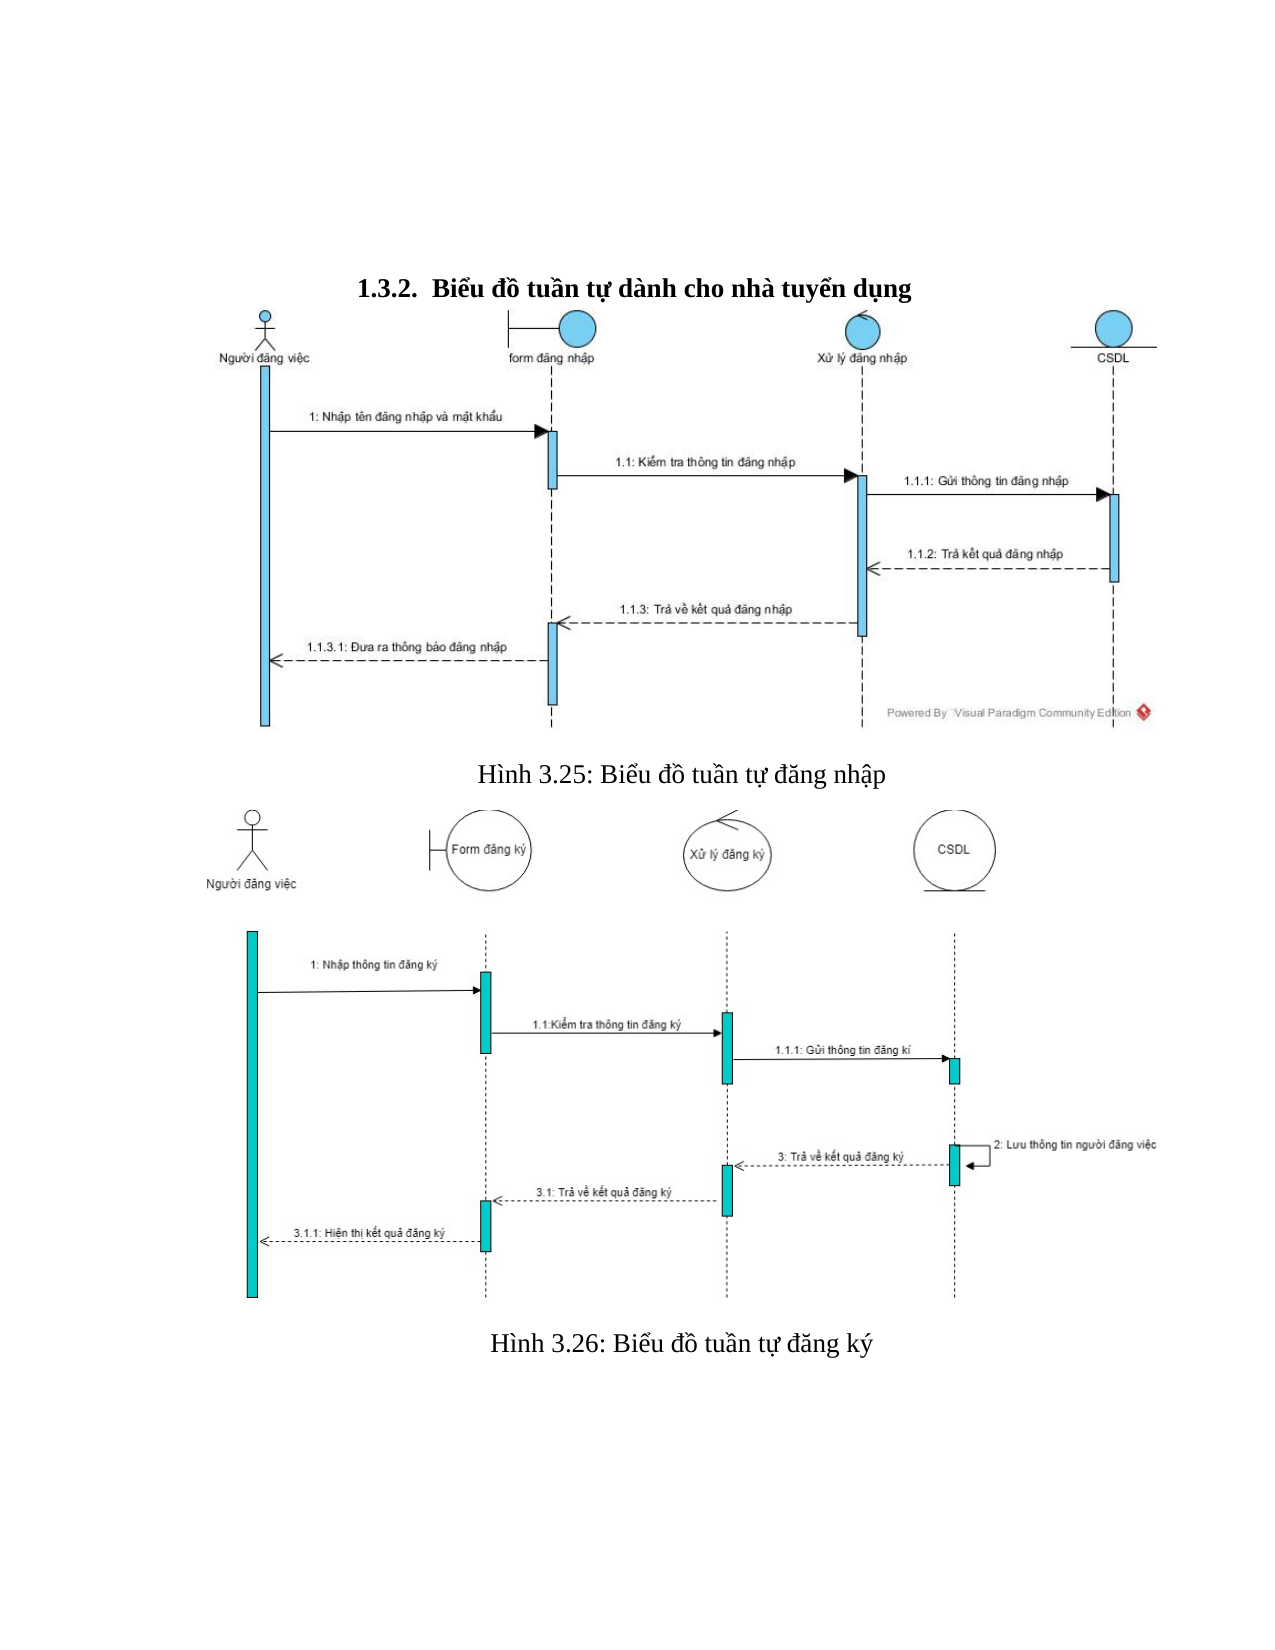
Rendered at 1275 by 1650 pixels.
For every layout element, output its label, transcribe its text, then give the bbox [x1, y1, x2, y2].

picture [206, 810, 1157, 1300]
picture [206, 308, 1157, 731]
subtitle Biểu đồ tuần tự dành cho nhà tuyển dụng [357, 273, 1157, 304]
